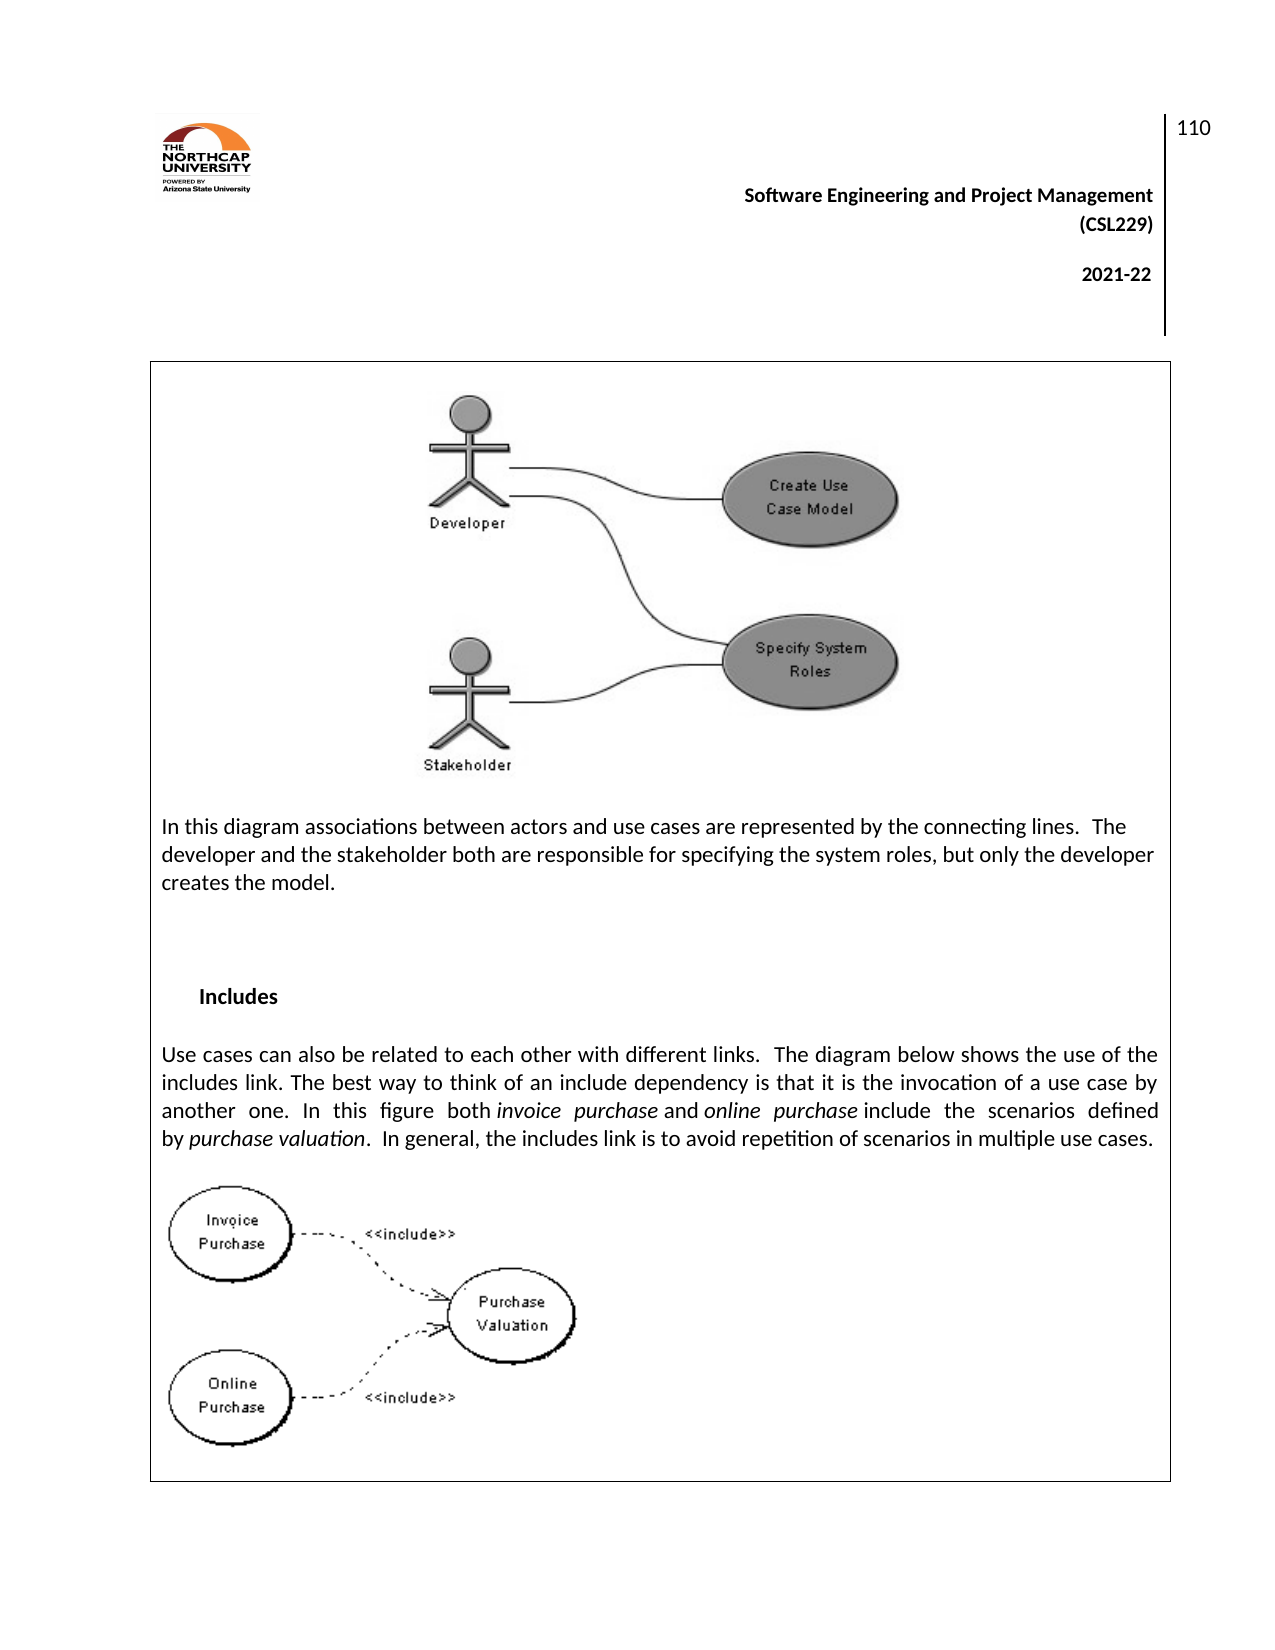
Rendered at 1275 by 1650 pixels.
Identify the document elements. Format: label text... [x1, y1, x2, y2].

picture [155, 113, 260, 202]
